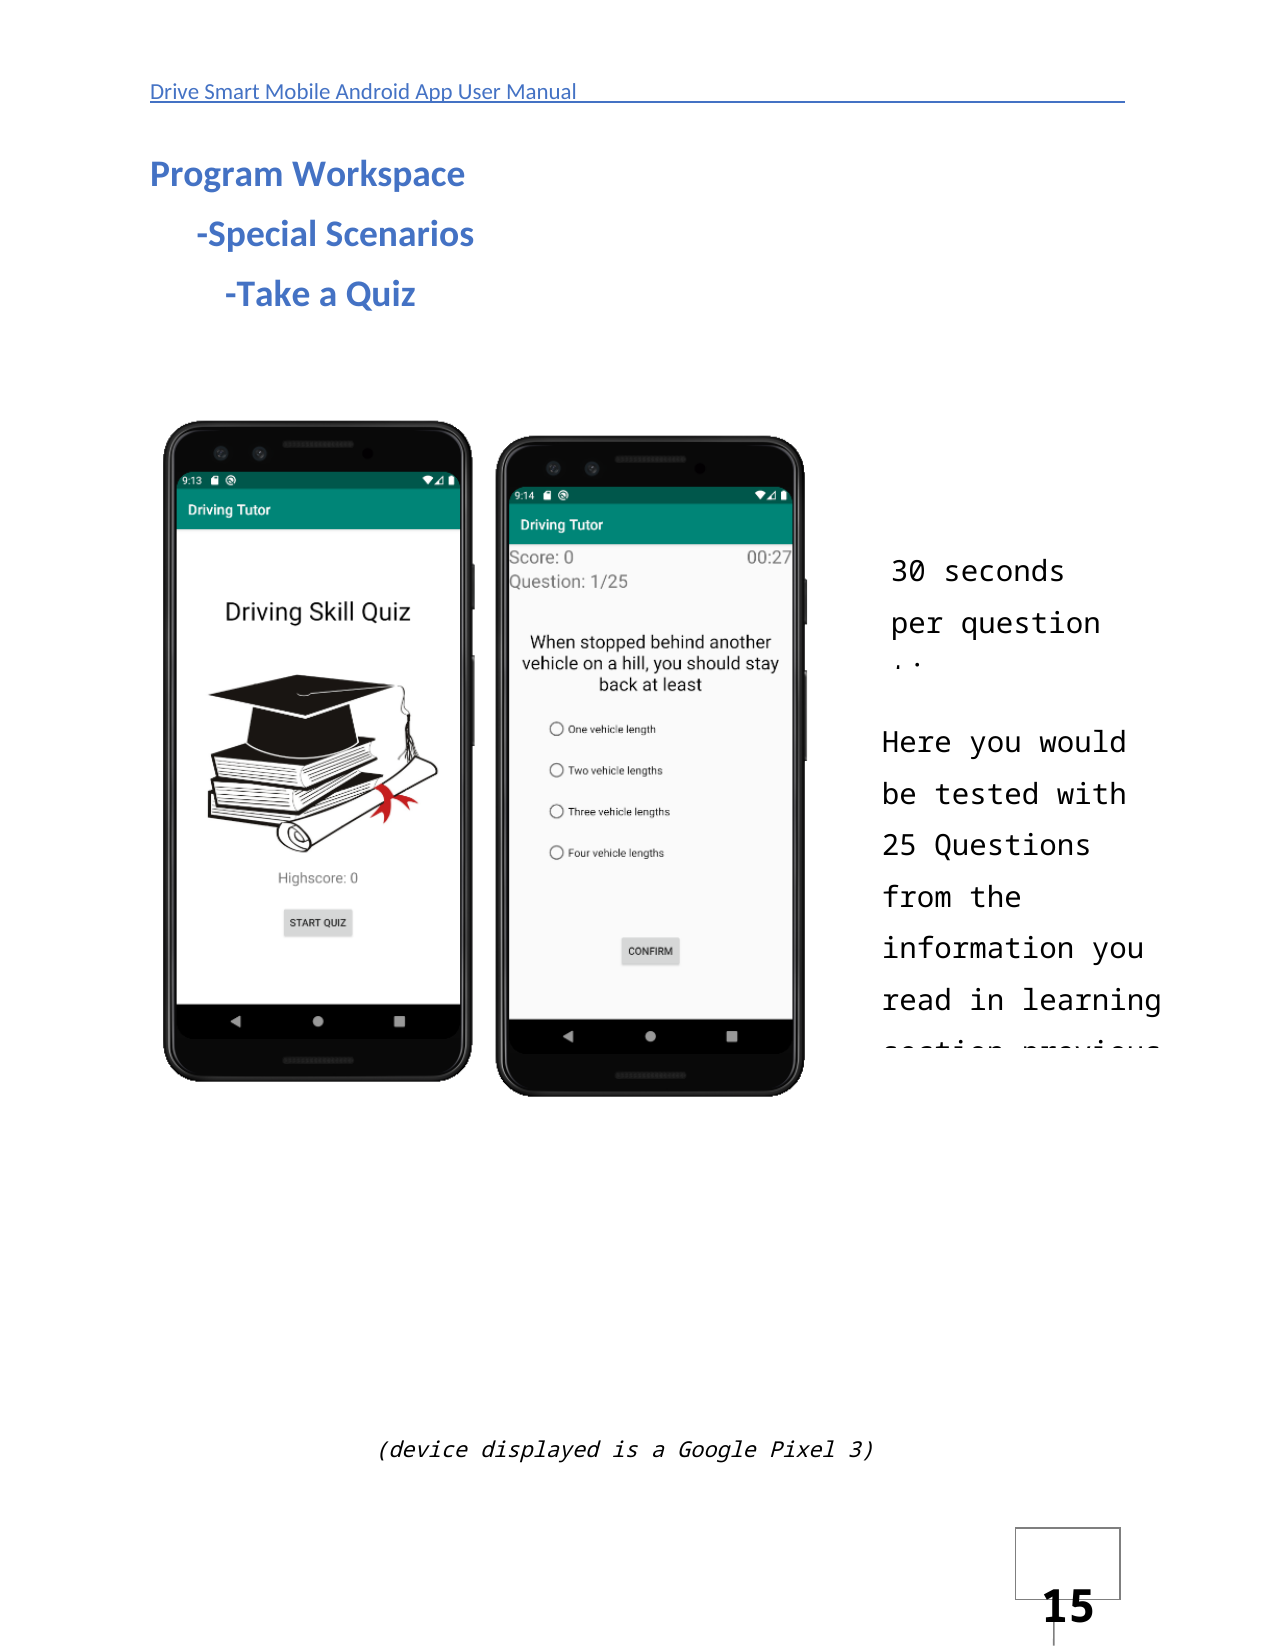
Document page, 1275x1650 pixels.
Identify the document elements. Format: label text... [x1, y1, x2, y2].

text -Take a Quiz [150, 270, 1125, 316]
picture [150, 397, 477, 1103]
text (device displayed is a Google Pixel 3) [300, 1434, 1125, 1464]
text -Special Scenarios [196, 210, 1125, 256]
text Program Workspace [150, 150, 1125, 196]
picture [481, 422, 811, 1103]
